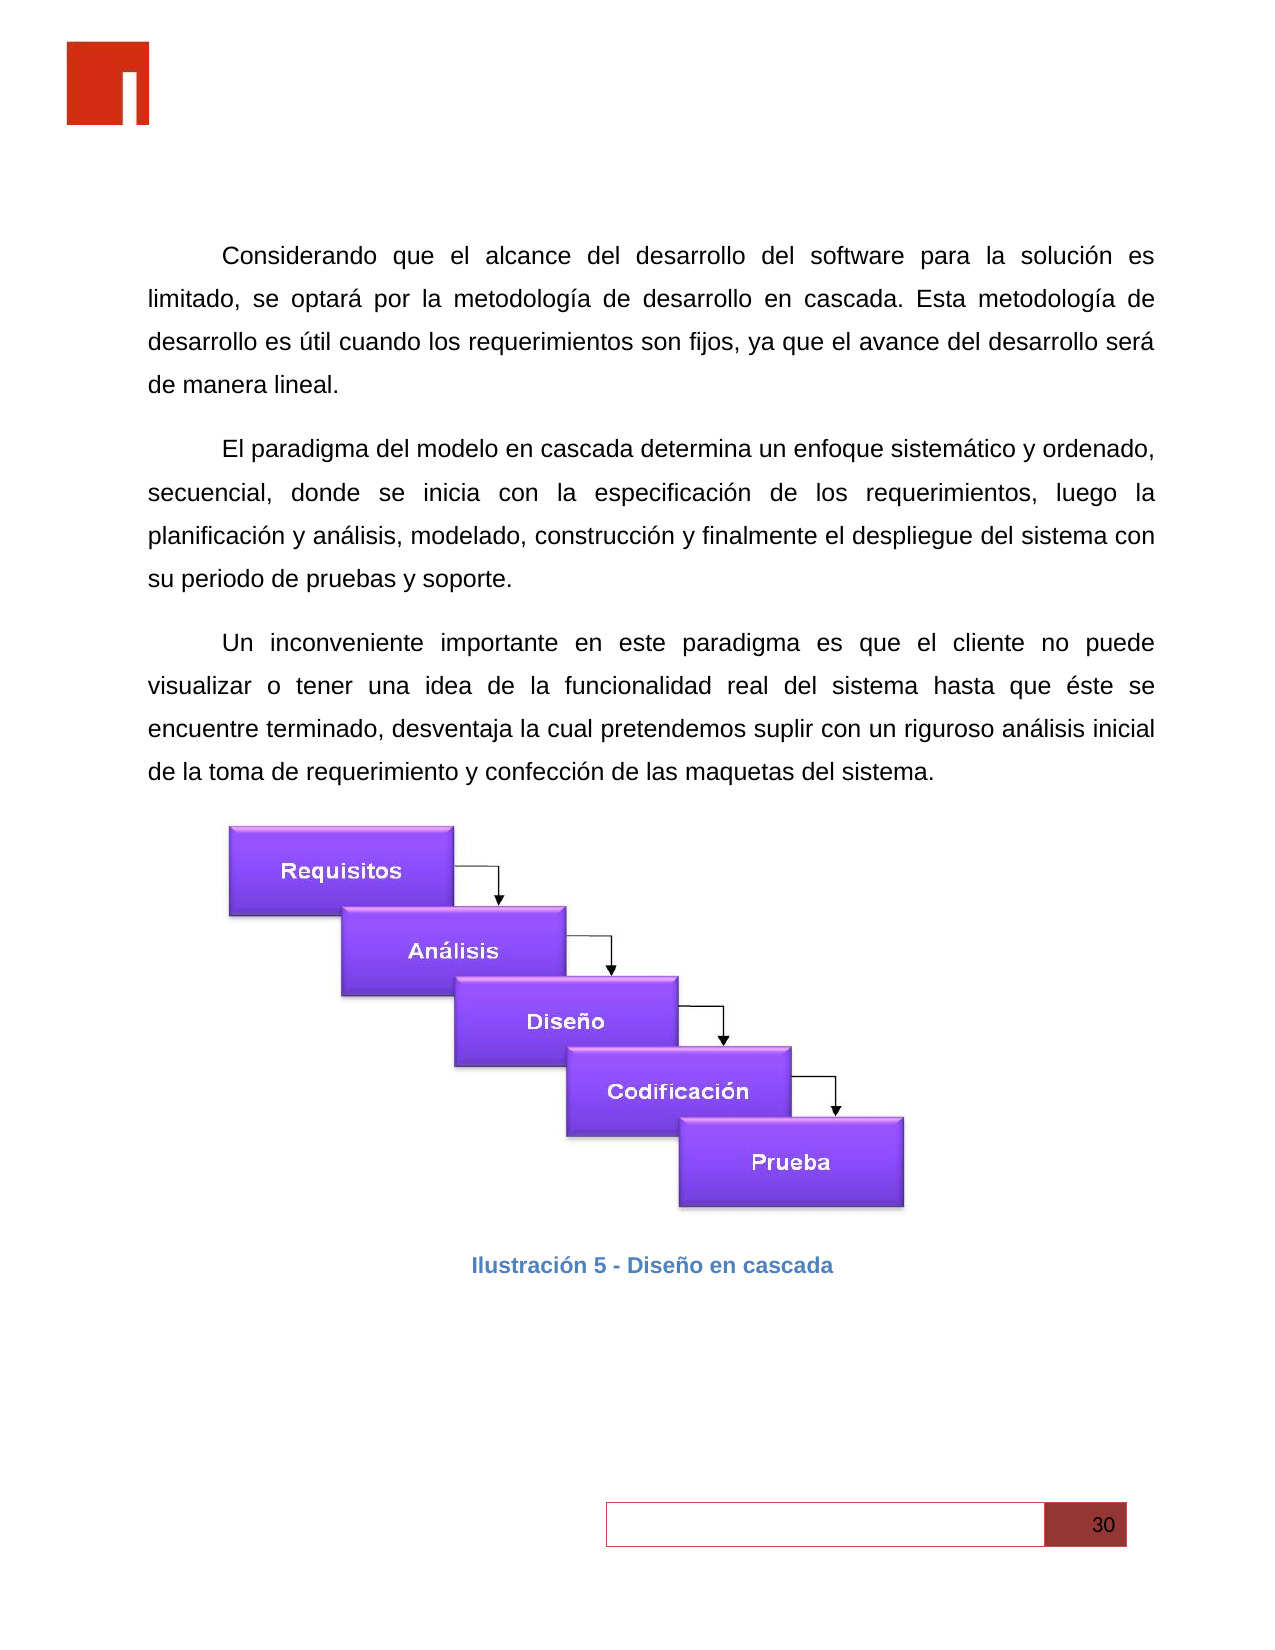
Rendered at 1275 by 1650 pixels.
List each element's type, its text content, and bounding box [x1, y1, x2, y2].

text Considerando que el alcance del desarrollo del software para la solución es limitado, se optará por la metodología de desarrollo en cascada. Esta metodología de desarrollo es útil cuando los requerimientos son fijos, ya que el avance del desarrollo será de manera lineal. [148, 241, 1157, 399]
text El paradigma del modelo en cascada determina un enfoque sistemático y ordenado, secuencial, donde se inicia con la especificación de los requerimientos, luego la planificación y análisis, modelado, construcción y finalmente el despliegue del sistema con su periodo de pruebas y soporte. [148, 434, 1157, 593]
picture [221, 821, 911, 1217]
picture [66, 41, 150, 125]
text Ilustración 5 - Diseño en cascada [148, 1252, 1157, 1278]
text Un inconveniente importante en este paradigma es que el cliente no puede visualizar o tener una idea de la funcionalidad real del sistema hasta que éste se encuentre terminado, desventaja la cual pretendemos suplir con un riguroso análisis inicial de la toma de requerimiento y confección de las maquetas del sistema. [148, 628, 1157, 786]
